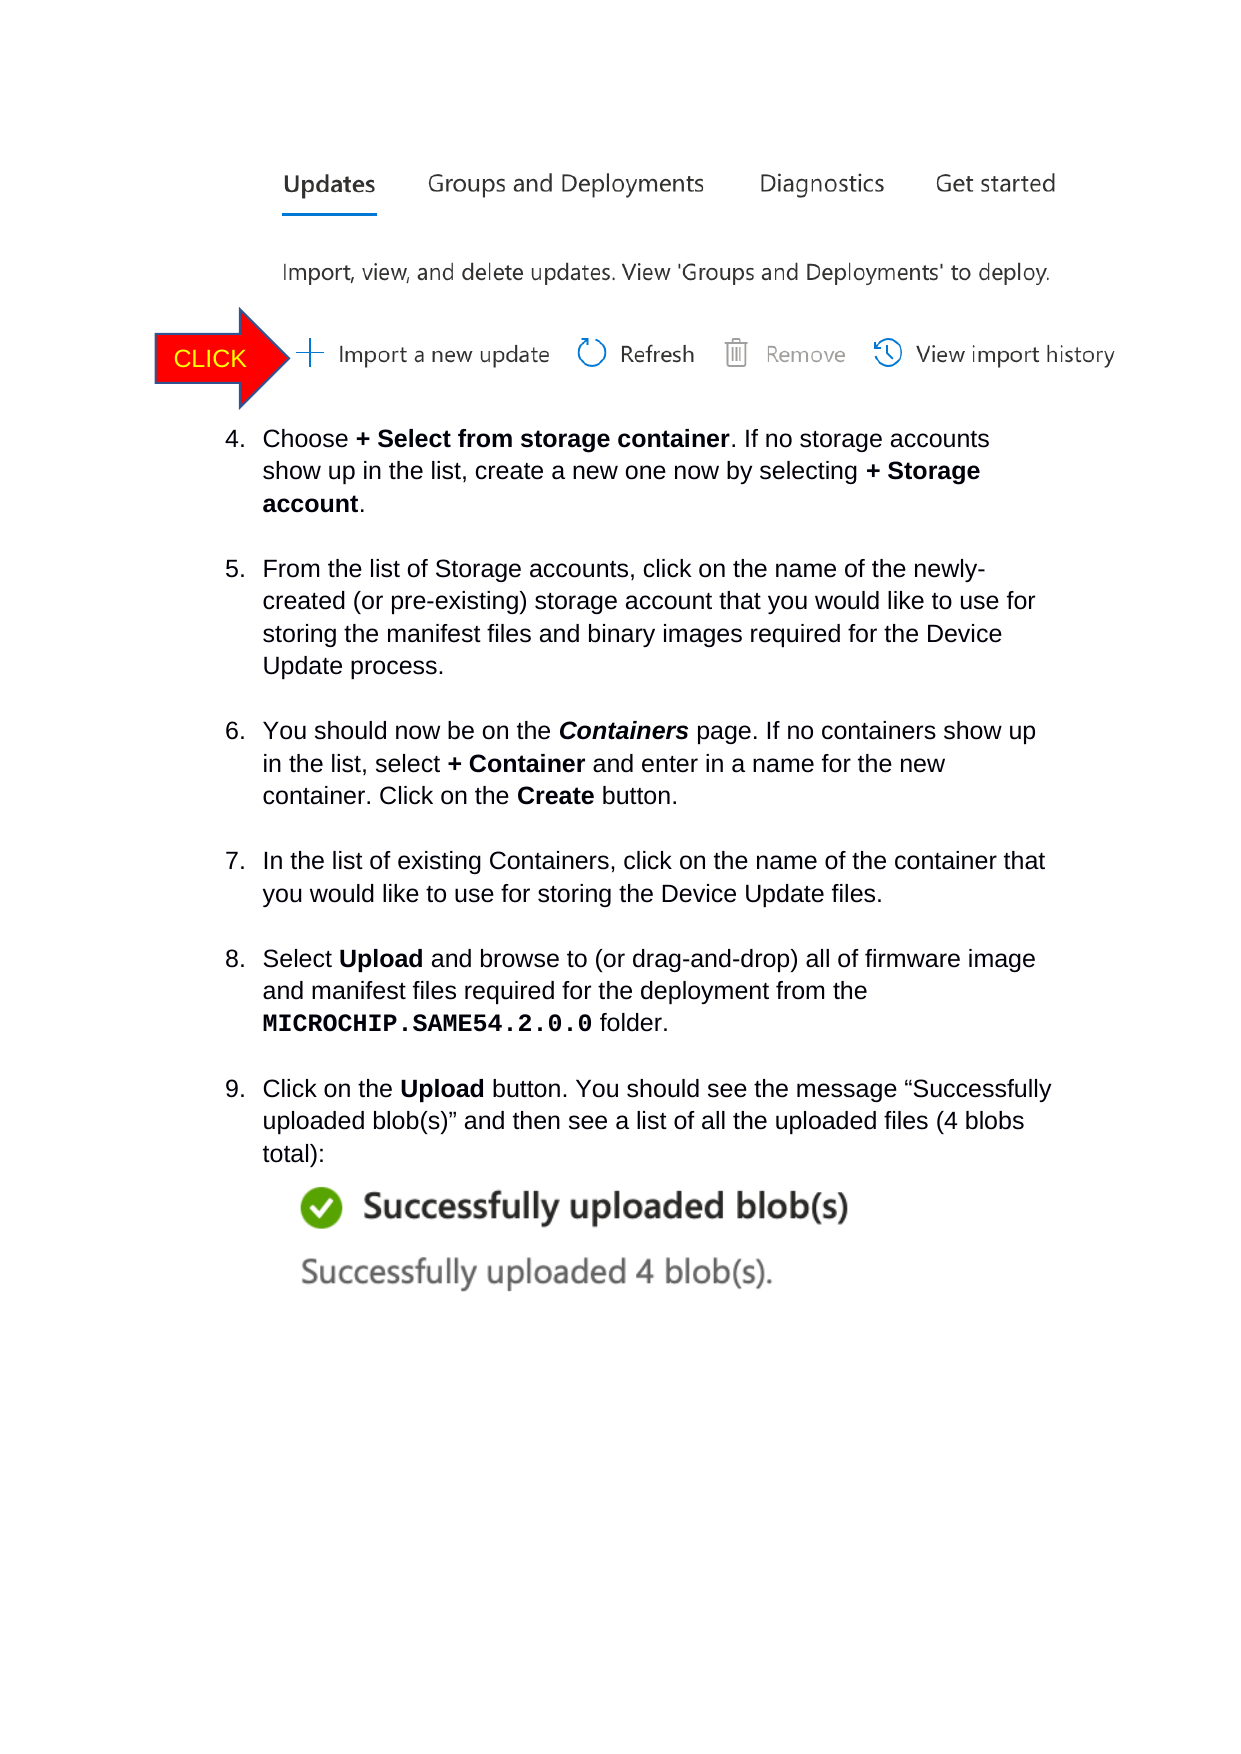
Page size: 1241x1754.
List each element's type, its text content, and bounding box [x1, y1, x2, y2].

list From the list of Storage accounts, click on the name of the newly-created (or pre-existing) storage account that you would like to use for storing the manifest files and binary images required for the Device Update process. [225, 552, 1053, 682]
list Select Upload and browse to (or drag-and-drop) all of firmware image and manifest files required for the deployment from the MICROCHIP.SAME54.2.0.0 folder. [225, 942, 1053, 1039]
picture [275, 1169, 894, 1312]
list You should now be on the Containers page. If no containers show up in the list, select + Container and enter in a name for the new container. Click on the Create button. [225, 714, 1053, 812]
list Choose + Select from storage container. If no storage accounts show up in the list, create a new one now by selecting + Storage account. [225, 422, 1053, 519]
list Click on the Upload button. You should see the message “Successfully uploaded blob(s)” and then see a list of all the uploaded files (4 blobs total): [225, 1072, 1053, 1169]
list In the list of existing Containers, click on the name of the container that you would like to use for storing the Device Update files. [225, 844, 1053, 909]
picture [262, 162, 1128, 375]
